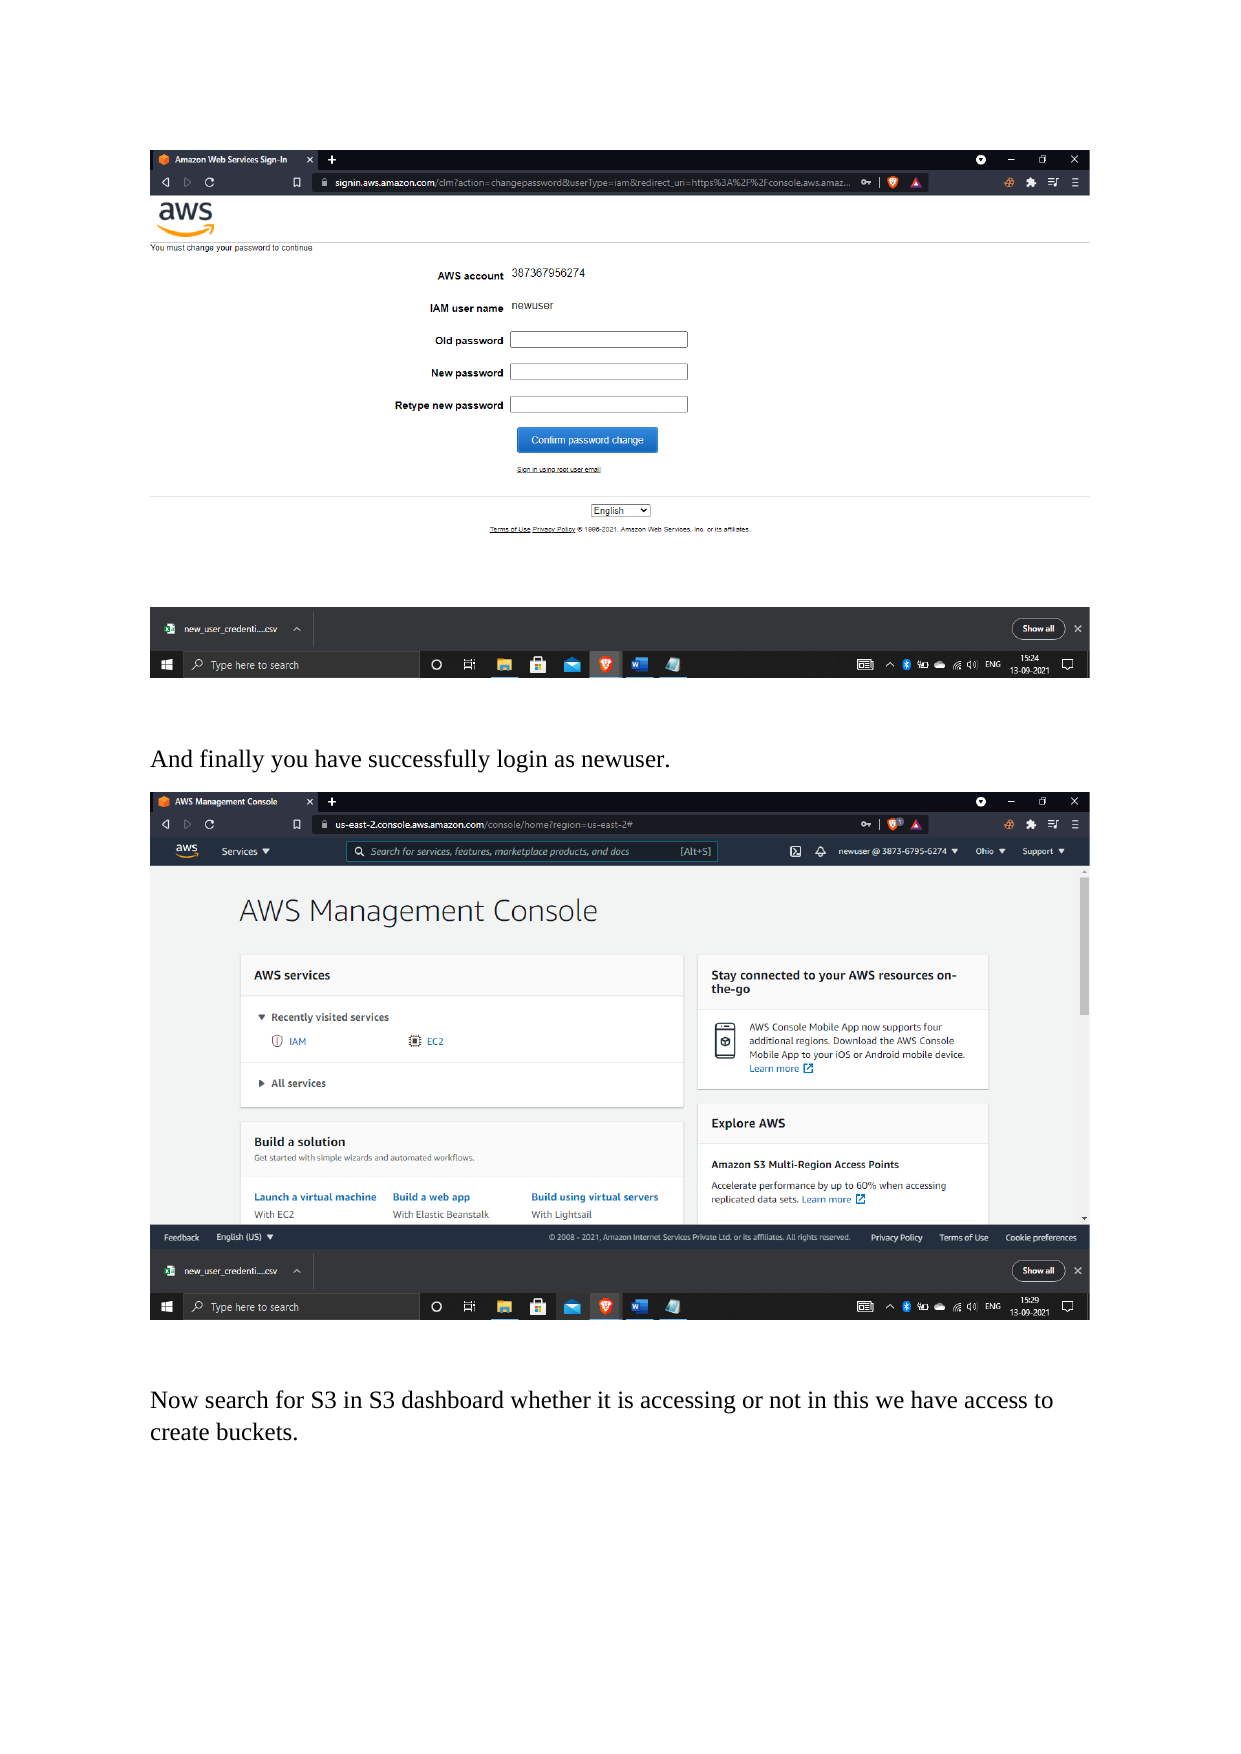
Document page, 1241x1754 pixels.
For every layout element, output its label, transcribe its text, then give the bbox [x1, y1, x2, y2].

picture [150, 792, 1090, 1320]
text Now search for S3 in S3 dashboard whether it is accessing or not in this we have access to create buckets. [150, 1386, 1090, 1445]
text And finally you have successfully login as newuser. [150, 744, 1090, 773]
picture [150, 150, 1090, 678]
